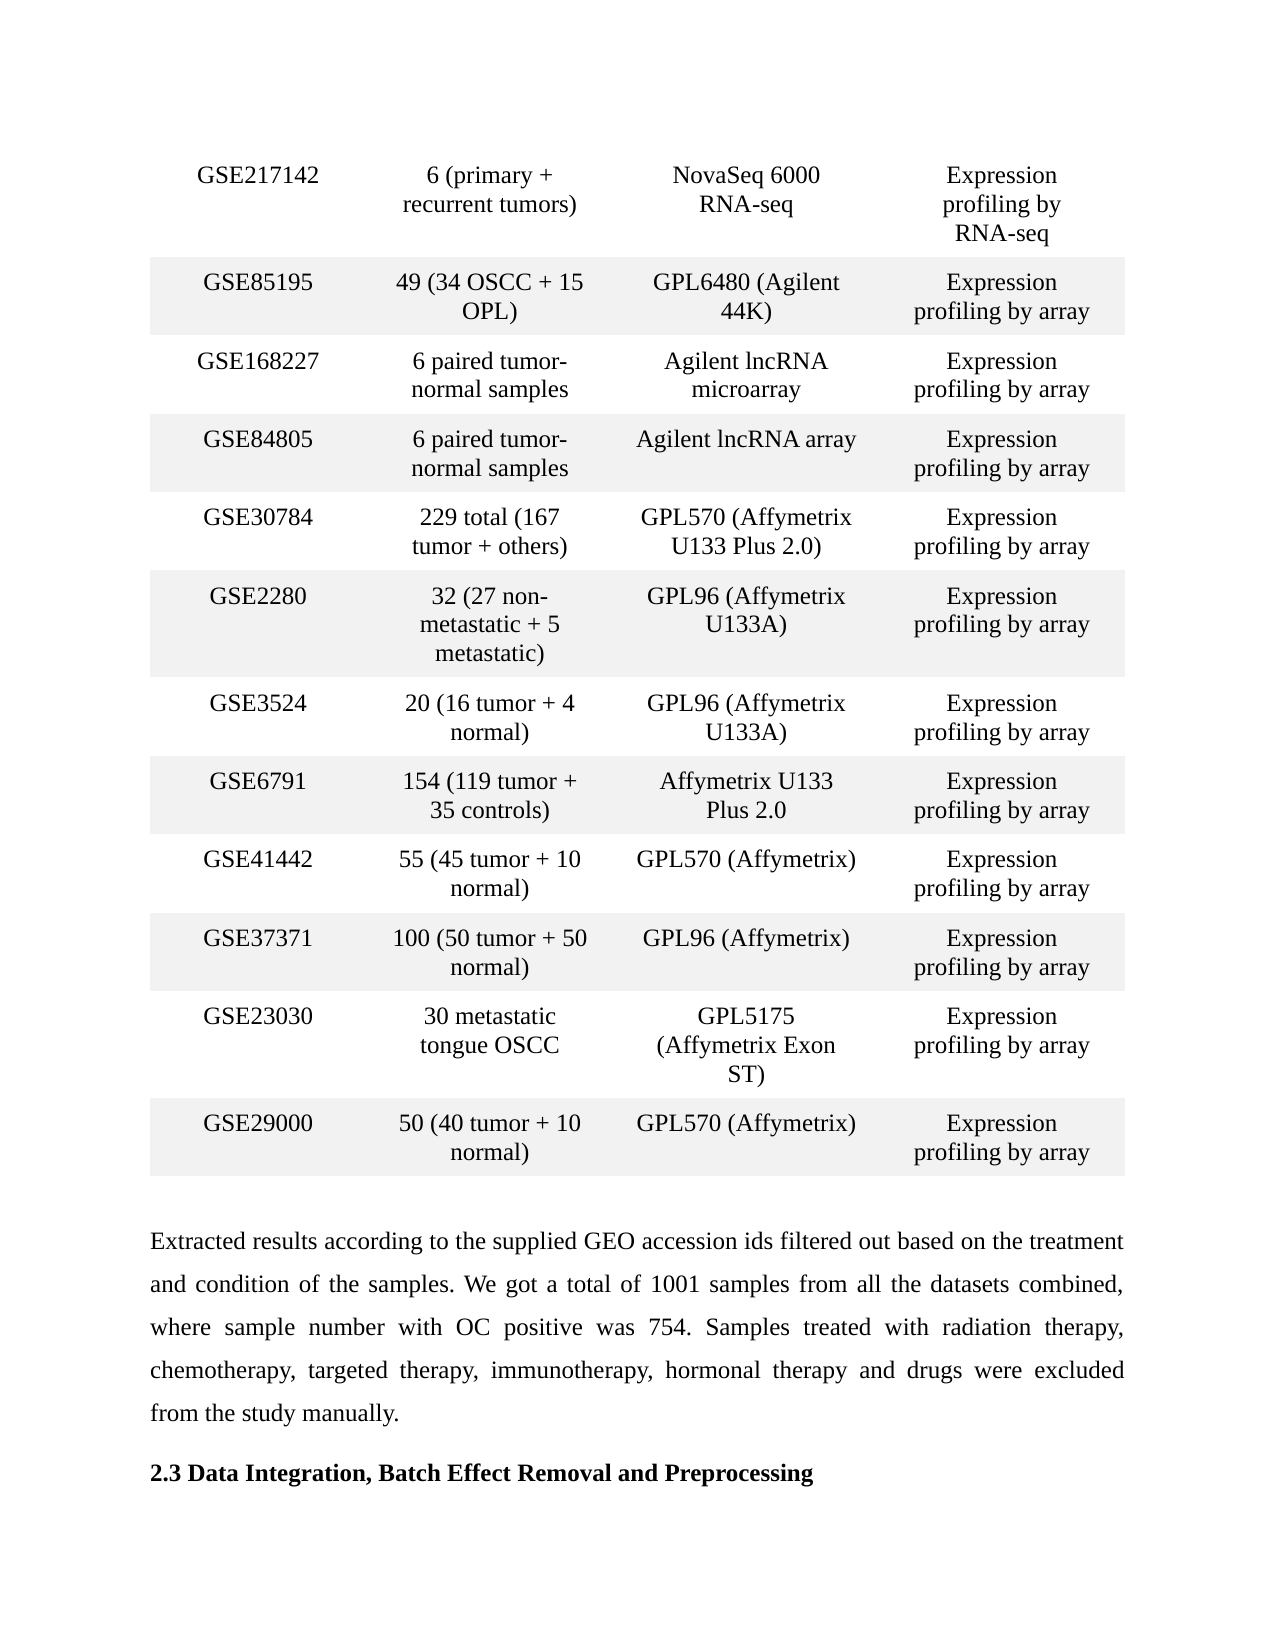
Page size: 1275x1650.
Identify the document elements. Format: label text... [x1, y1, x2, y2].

table_cell 50 (40 tumor + 10 normal) [366, 1098, 614, 1176]
table_cell GPL96 (Affymetrix U133A) [614, 570, 879, 677]
table_cell GSE41442 [150, 834, 366, 912]
table_cell GSE29000 [150, 1098, 366, 1176]
table_cell GSE30784 [150, 492, 366, 570]
table_cell 229 total (167 tumor + others) [366, 492, 614, 570]
table_cell GPL6480 (Agilent 44K) [614, 257, 879, 335]
table_cell Expression profiling by array [879, 834, 1125, 912]
table_cell Expression profiling by array [879, 492, 1125, 570]
table_cell Expression profiling by array [879, 335, 1125, 414]
table_cell 154 (119 tumor + 35 controls) [366, 756, 614, 834]
table_cell 6 paired tumor-normal samples [366, 335, 614, 414]
table_cell GSE168227 [150, 335, 366, 414]
table_cell Expression profiling by array [879, 570, 1125, 677]
table_cell Expression profiling by array [879, 913, 1125, 991]
table_cell GPL96 (Affymetrix U133A) [614, 678, 879, 756]
table_cell Affymetrix U133 Plus 2.0 [614, 756, 879, 834]
table_cell 6 paired tumor-normal samples [366, 414, 614, 492]
table_cell Expression profiling by array [879, 1098, 1125, 1176]
table_cell GSE84805 [150, 414, 366, 492]
table_cell GSE217142 [150, 150, 366, 257]
table_cell 100 (50 tumor + 50 normal) [366, 913, 614, 991]
table_cell GPL570 (Affymetrix) [614, 1098, 879, 1176]
table_cell GPL570 (Affymetrix) [614, 834, 879, 912]
table_cell 30 metastatic tongue OSCC [366, 991, 614, 1098]
table_cell Expression profiling by array [879, 257, 1125, 335]
table_cell GSE3524 [150, 678, 366, 756]
table_cell GSE85195 [150, 257, 366, 335]
table_cell 49 (34 OSCC + 15 OPL) [366, 257, 614, 335]
table_cell NovaSeq 6000 RNA‑seq [614, 150, 879, 257]
table_cell GPL570 (Affymetrix U133 Plus 2.0) [614, 492, 879, 570]
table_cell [879, 150, 1125, 257]
table_cell GPL5175 (Affymetrix Exon ST) [614, 991, 879, 1098]
table_cell Expression profiling by array [879, 756, 1125, 834]
table_cell GPL96 (Affymetrix) [614, 913, 879, 991]
table_cell GSE2280 [150, 570, 366, 677]
table_cell 20 (16 tumor + 4 normal) [366, 678, 614, 756]
text Extracted results according to the supplied GEO accession ids filtered out based on the treatment and condition of the samples. We got a total of 1001 samples from all the datasets combined, where sample number with OC positive was 754. Samples treated with radiation therapy, chemotherapy, targeted therapy, immunotherapy, hormonal therapy and drugs were excluded from the study manually. [150, 1226, 1125, 1427]
table_cell Expression profiling by array [879, 414, 1125, 492]
table_cell Agilent lncRNA microarray [614, 335, 879, 414]
table_cell 32 (27 non-metastatic + 5 metastatic) [366, 570, 614, 677]
table_cell GSE37371 [150, 913, 366, 991]
table_cell 55 (45 tumor + 10 normal) [366, 834, 614, 912]
table_cell GSE6791 [150, 756, 366, 834]
table_cell Expression profiling by array [879, 991, 1125, 1098]
table_cell 6 (primary + recurrent tumors) [366, 150, 614, 257]
table_cell GSE23030 [150, 991, 366, 1098]
table_cell Agilent lncRNA array [614, 414, 879, 492]
text 2.3 Data Integration, Batch Effect Removal and Preprocessing [150, 1458, 1125, 1487]
table_cell Expression profiling by array [879, 678, 1125, 756]
